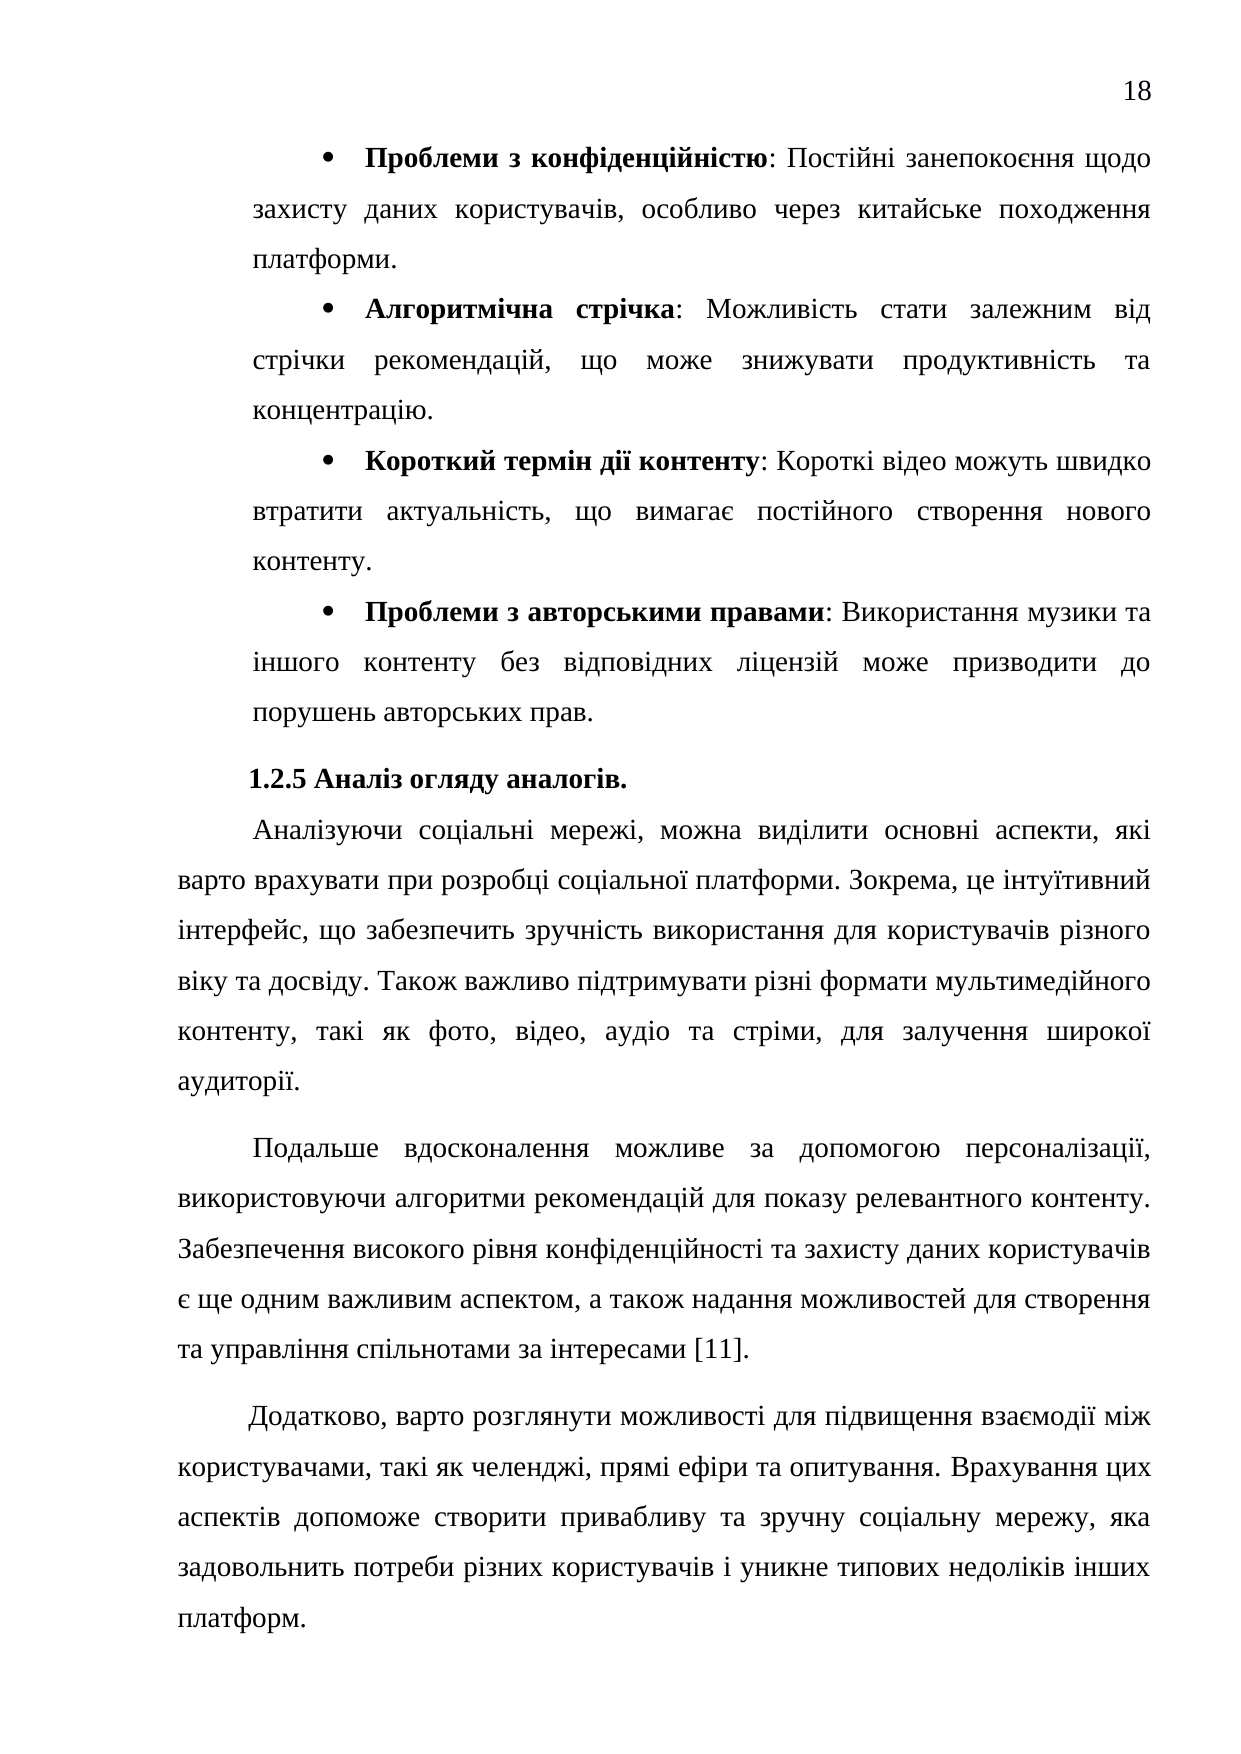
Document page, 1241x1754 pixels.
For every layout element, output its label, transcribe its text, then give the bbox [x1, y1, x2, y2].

list Проблеми з конфіденційністю: Постійні занепокоєння щодо захисту даних користувачів, особливо через китайське походження платформи. [252, 141, 1152, 275]
list Проблеми з авторськими правами: Використання музики та іншого контенту без відповідних ліцензій може призводити до порушень авторських прав. [252, 594, 1152, 728]
list Короткий термін дії контенту: Короткі відео можуть швидко втратити актуальність, що вимагає постійного створення нового контенту. [252, 443, 1152, 577]
subtitle 1.2.5 Аналіз огляду аналогів. [177, 761, 1152, 795]
text Додатково, варто розглянути можливості для підвищення взаємодії між користувачами, такі як челенджі, прямі ефіри та опитування. Врахування цих аспектів допоможе створити привабливу та зручну соціальну мережу, яка задовольнить потреби різних користувачів і уникне типових недоліків інших платформ. [177, 1398, 1152, 1633]
text Подальше вдосконалення можливе за допомогою персоналізації, використовуючи алгоритми рекомендацій для показу релевантного контенту. Забезпечення високого рівня конфіденційності та захисту даних користувачів є ще одним важливим аспектом, а також надання можливостей для створення та управління спільнотами за інтересами [11]. [177, 1130, 1152, 1365]
list Алгоритмічна стрічка: Можливість стати залежним від стрічки рекомендацій, що може знижувати продуктивність та концентрацію. [252, 292, 1152, 426]
text Аналізуючи соціальні мережі, можна виділити основні аспекти, які варто врахувати при розробці соціальної платформи. Зокрема, це інтуїтивний інтерфейс, що забезпечить зручність використання для користувачів різного віку та досвіду. Також важливо підтримувати різні формати мультимедійного контенту, такі як фото, відео, аудіо та стріми, для залучення широкої аудиторії. [177, 812, 1152, 1097]
